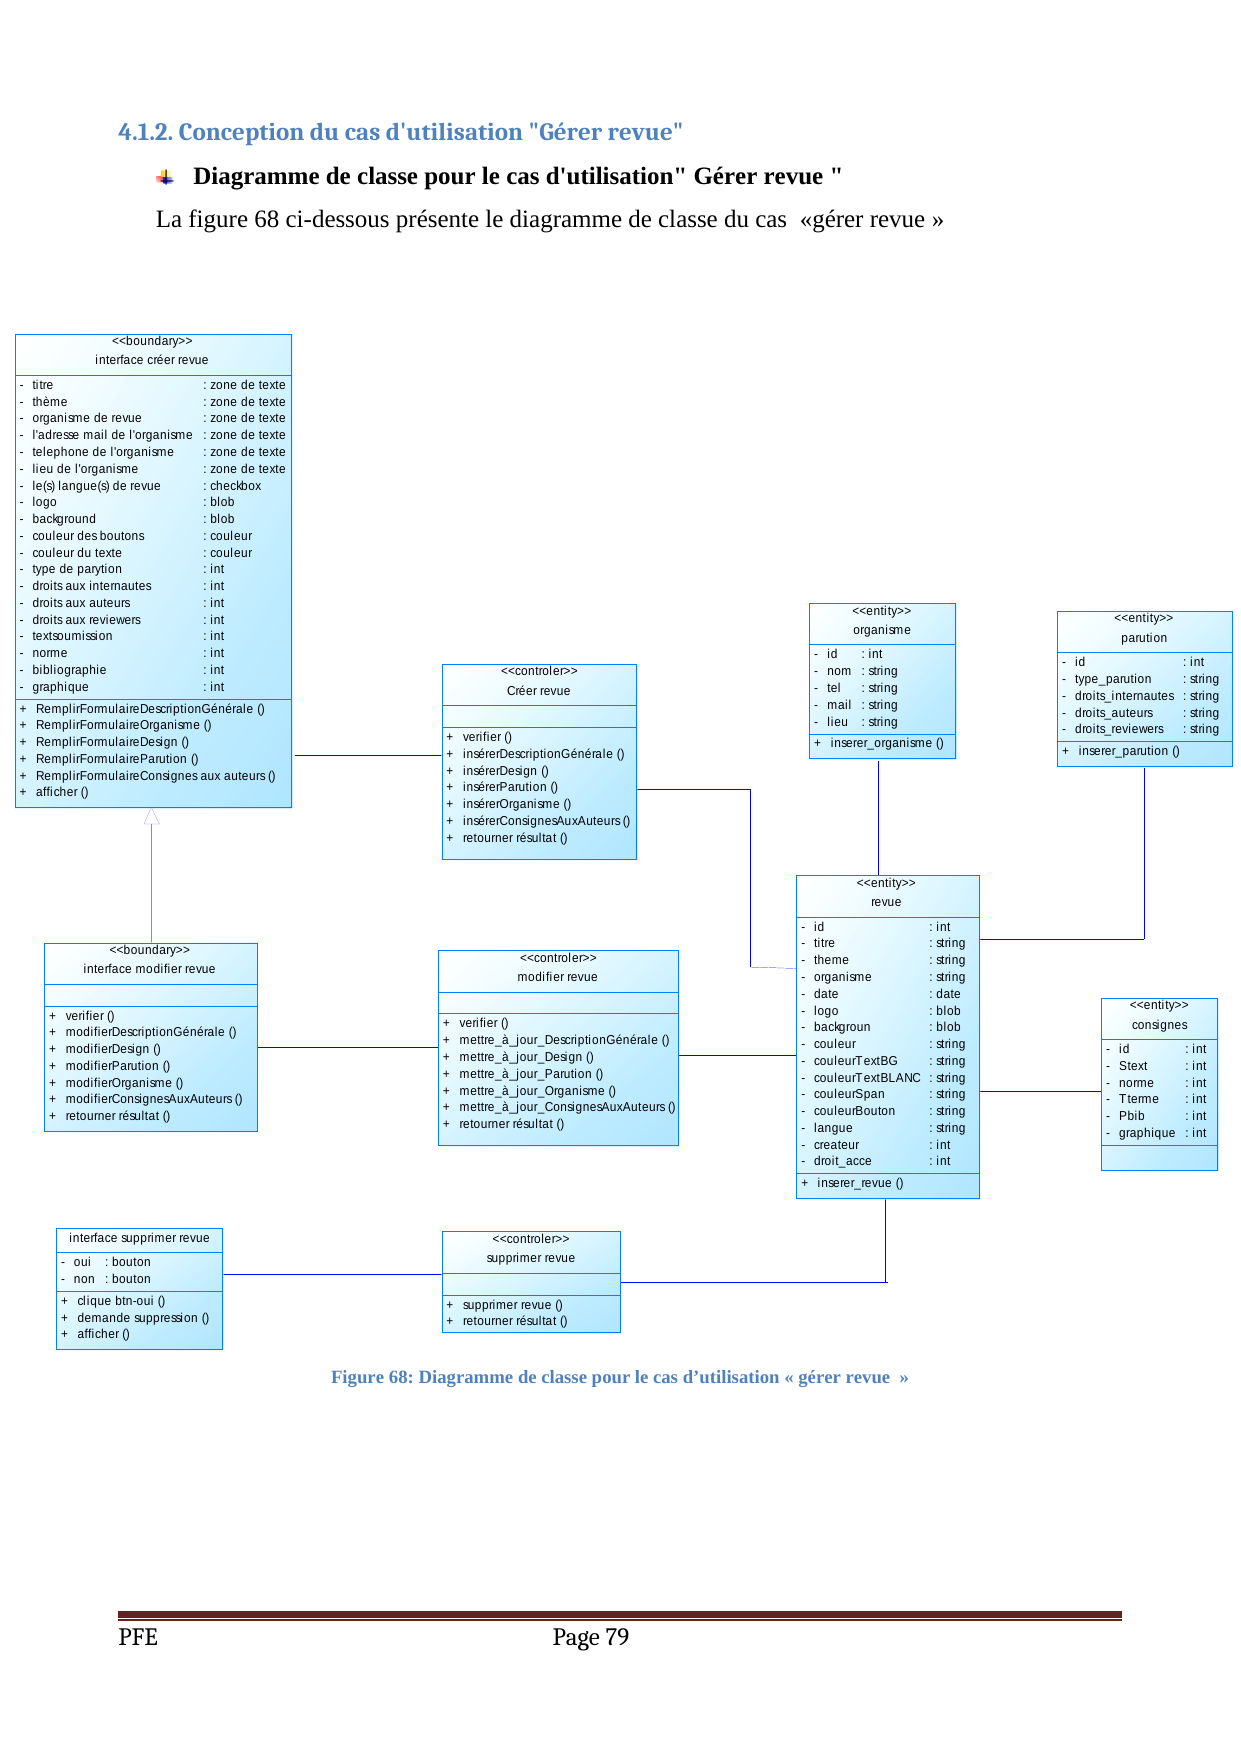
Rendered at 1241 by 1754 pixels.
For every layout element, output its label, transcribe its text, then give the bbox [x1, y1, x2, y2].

text La figure 68 ci-dessous présente le diagramme de classe du cas «gérer revue » [156, 204, 1122, 233]
subtitle 4.1.2. Conception du cas d'utilisation "Gérer revue" [118, 118, 1122, 147]
list Diagramme de classe pour le cas d'utilisation" Gérer revue " [156, 161, 1122, 190]
picture [156, 168, 174, 185]
